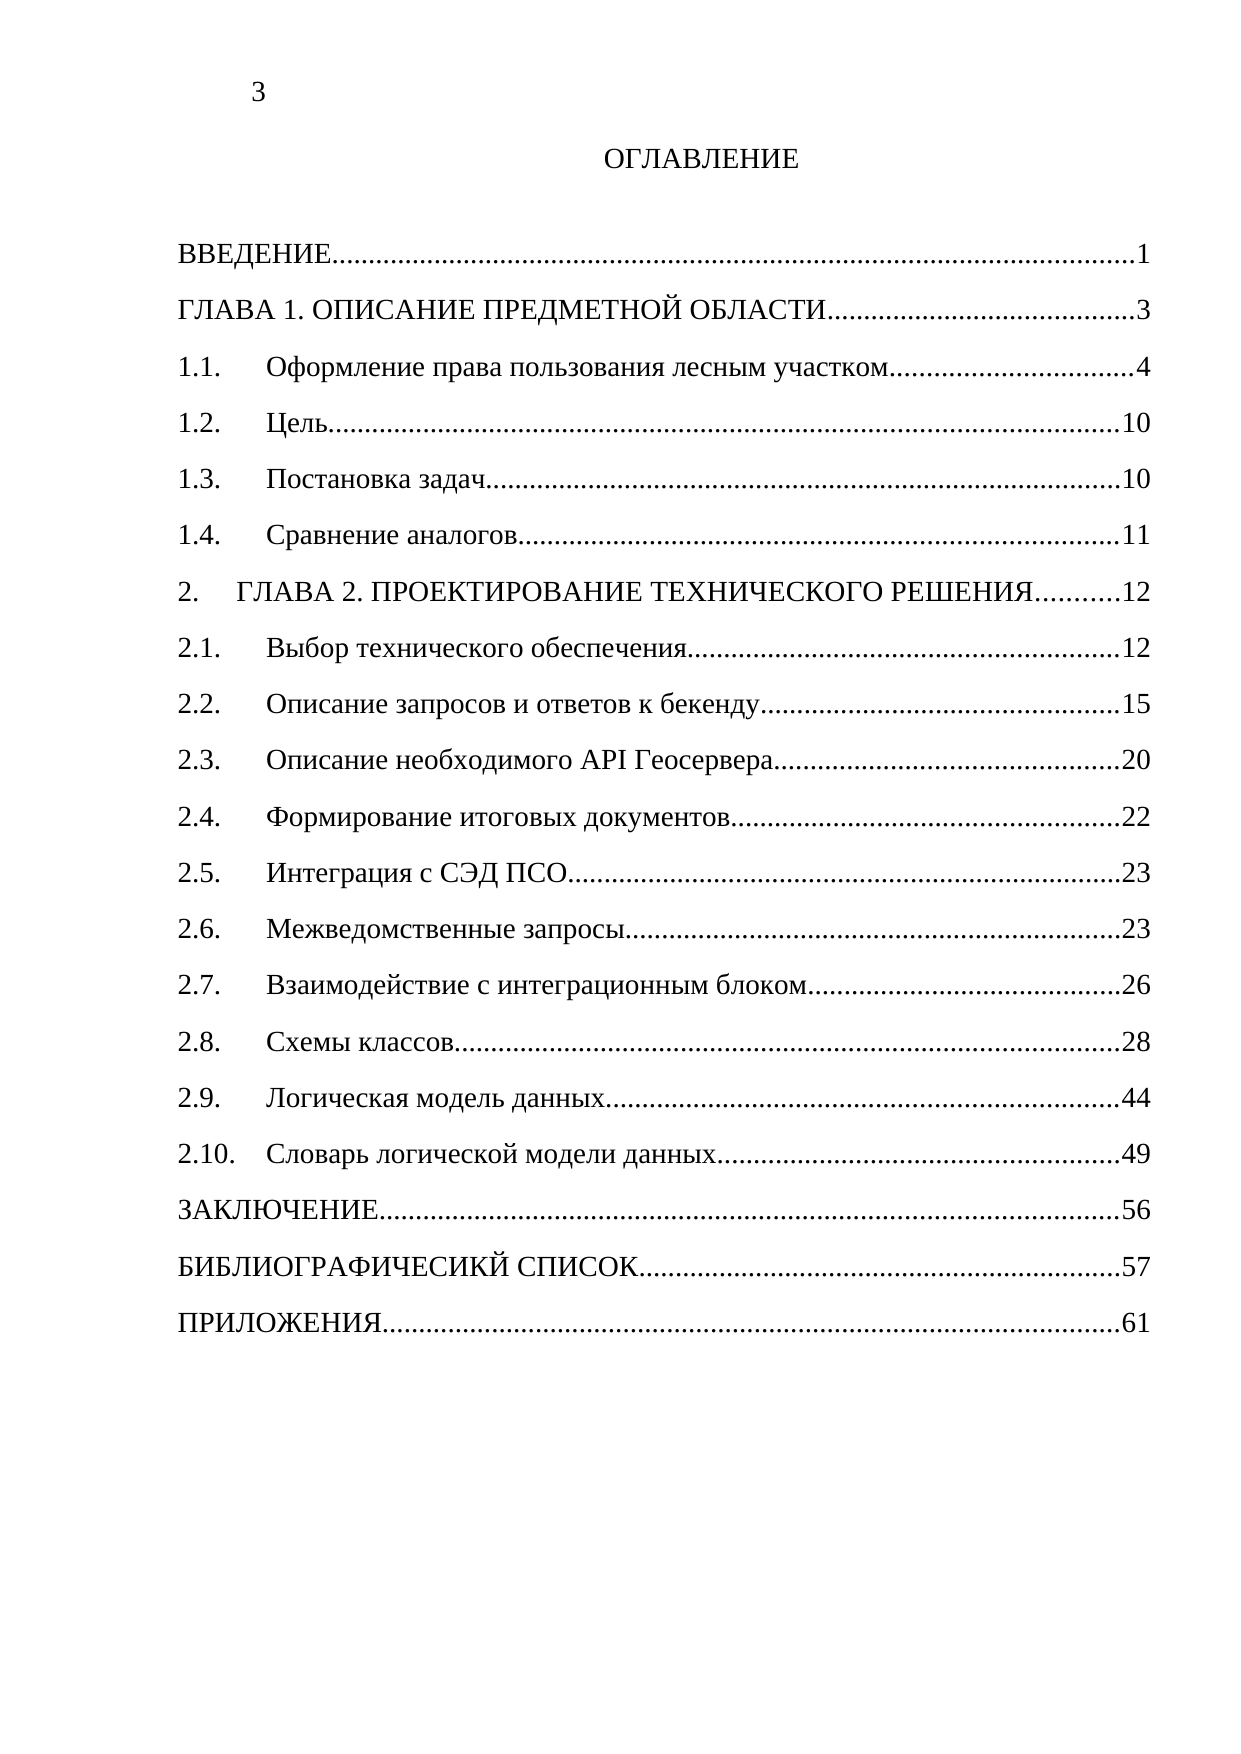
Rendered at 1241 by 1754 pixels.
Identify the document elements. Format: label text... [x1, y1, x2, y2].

text ОГЛАВЛЕНИЕ [177, 141, 1152, 174]
